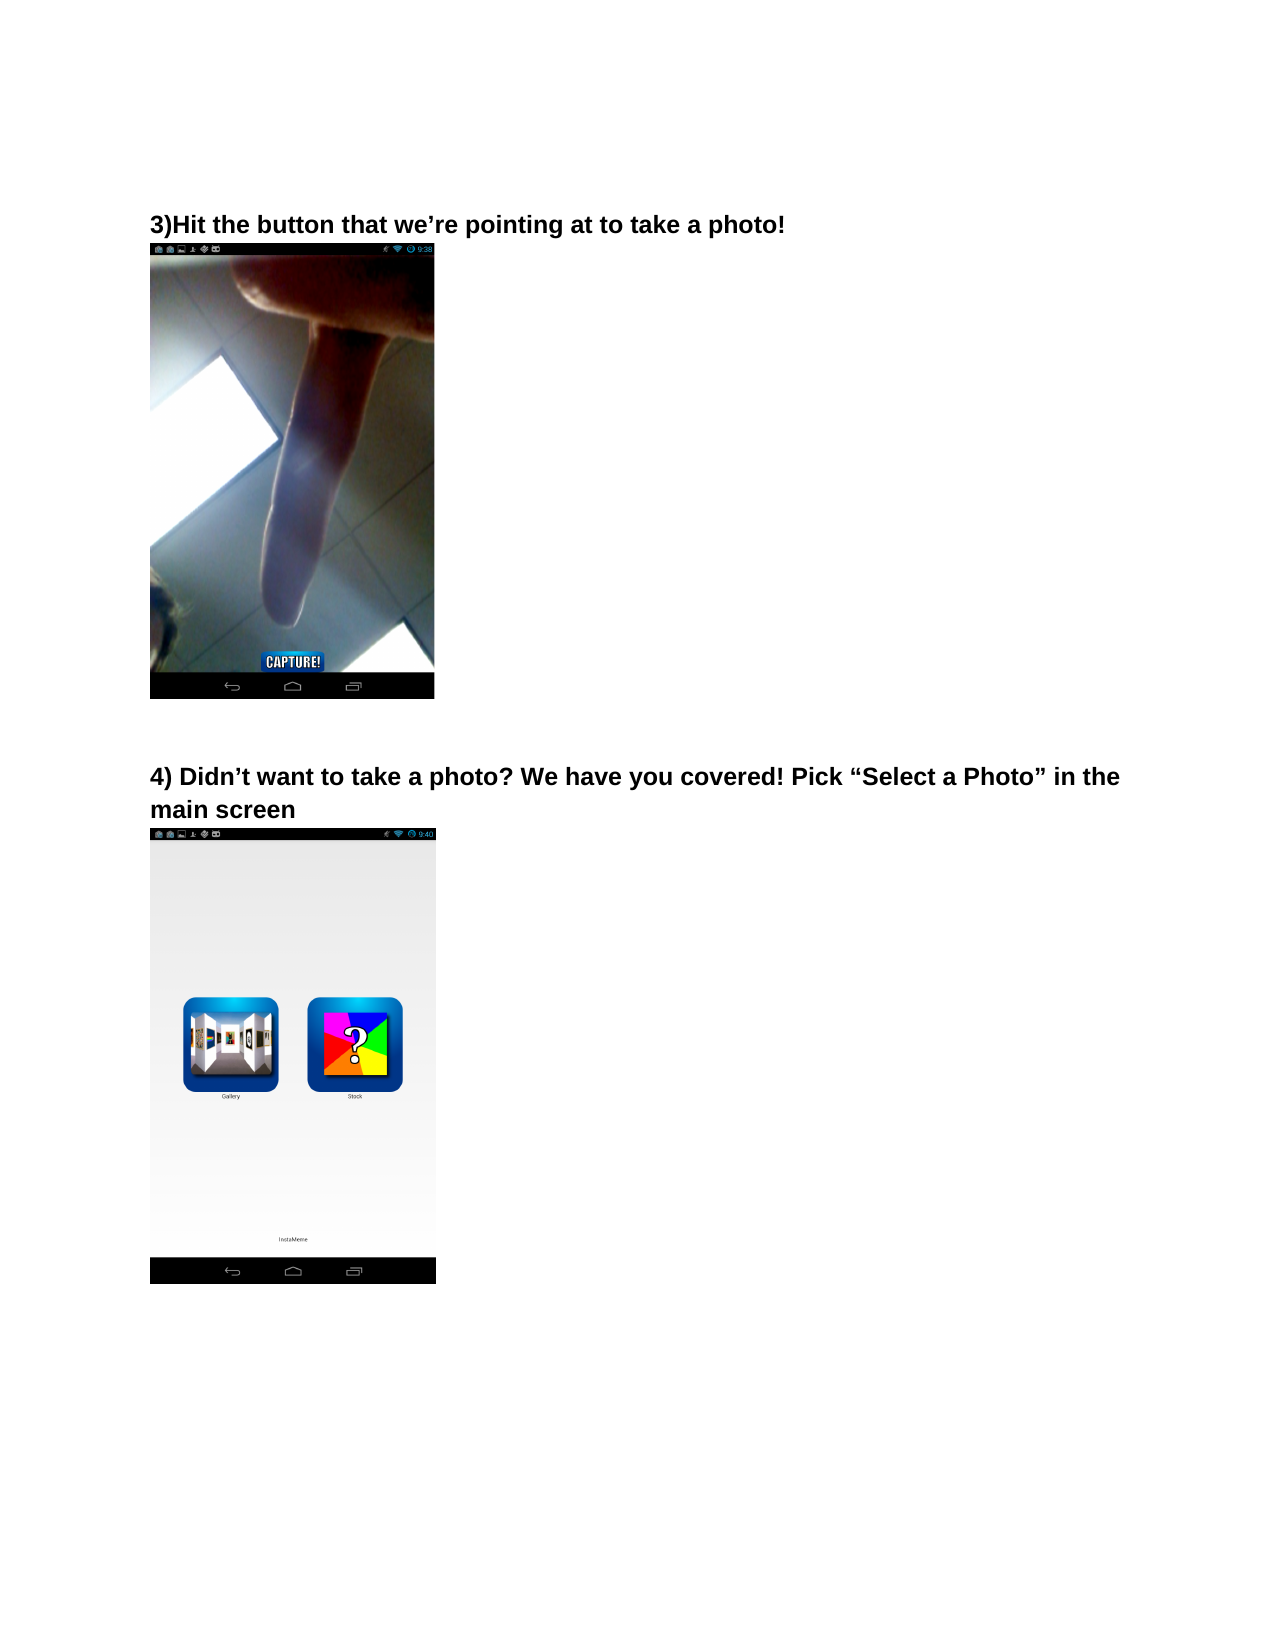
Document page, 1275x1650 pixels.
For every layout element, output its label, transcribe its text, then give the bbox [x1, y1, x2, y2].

picture [150, 828, 436, 1284]
picture [150, 243, 435, 699]
text 4) Didn’t want to take a photo? We have you covered! Pick “Select a Photo” in the main screen [150, 762, 1125, 824]
text 3)Hit the button that we’re pointing at to take a photo! [150, 210, 1125, 239]
